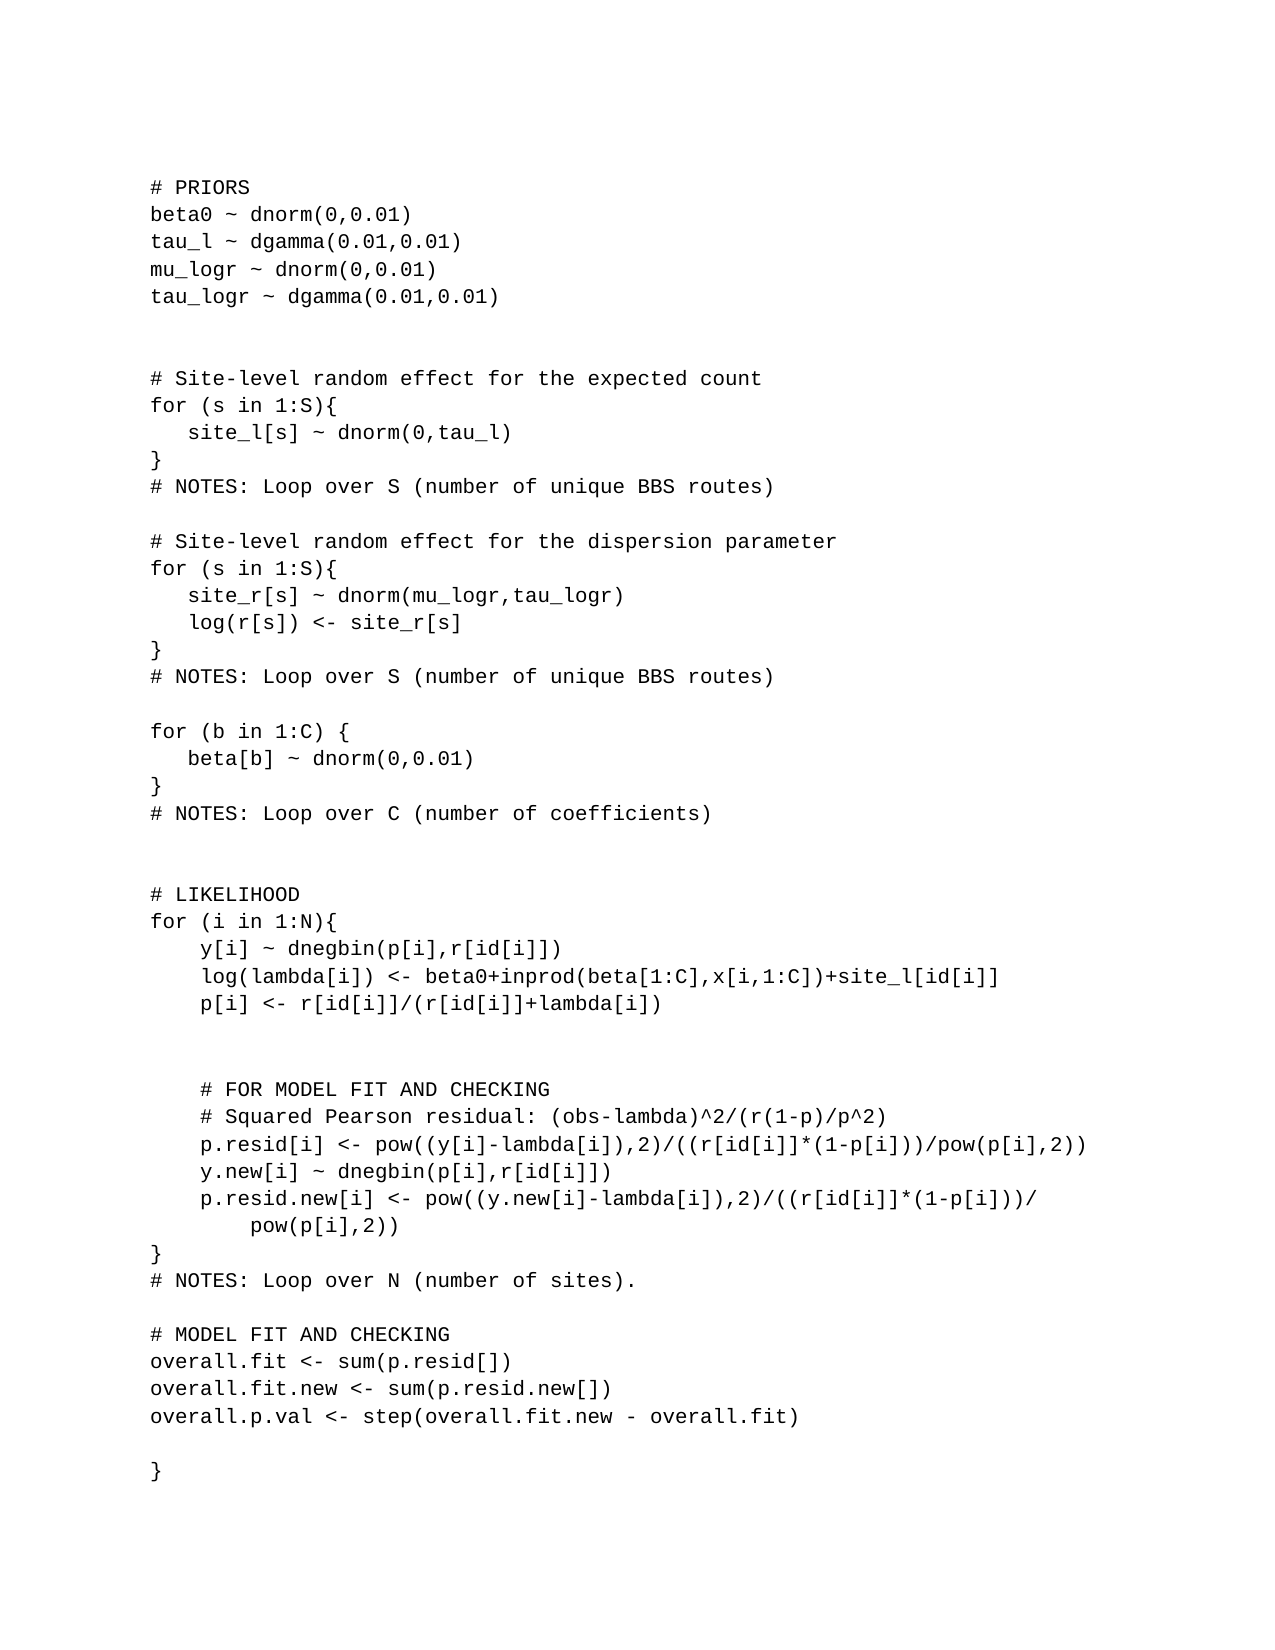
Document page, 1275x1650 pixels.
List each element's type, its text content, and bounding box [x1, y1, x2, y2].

text pow(p[i],2)) [150, 1215, 1125, 1239]
text # Site-level random effect for the dispersion parameter [150, 531, 1125, 554]
text for (b in 1:C) { [150, 721, 1125, 744]
text # MODEL FIT AND CHECKING [150, 1324, 1125, 1348]
text beta[b] ~ dnorm(0,0.01) [150, 748, 1125, 772]
text tau_l ~ dgamma(0.01,0.01) [150, 232, 1125, 255]
text log(r[s]) <- site_r[s] [150, 612, 1125, 636]
text # NOTES: Loop over S (number of unique BBS routes) [150, 476, 1125, 500]
text mu_logr ~ dnorm(0,0.01) [150, 259, 1125, 282]
text for (s in 1:S){ [150, 558, 1125, 581]
text # Site-level random effect for the expected count [150, 367, 1125, 391]
text } [150, 639, 1125, 663]
text # PRIORS [150, 177, 1125, 201]
text y[i] ~ dnegbin(p[i],r[id[i]]) [150, 938, 1125, 962]
text for (i in 1:N){ [150, 911, 1125, 935]
text tau_logr ~ dgamma(0.01,0.01) [150, 286, 1125, 309]
text } [150, 775, 1125, 799]
text p.resid[i] <- pow((y[i]-lambda[i]),2)/((r[id[i]]*(1-p[i]))/pow(p[i],2)) [150, 1134, 1125, 1157]
text beta0 ~ dnorm(0,0.01) [150, 204, 1125, 228]
text } [150, 1242, 1125, 1266]
text } [150, 1460, 1125, 1484]
text # NOTES: Loop over S (number of unique BBS routes) [150, 667, 1125, 690]
text overall.fit.new <- sum(p.resid.new[]) [150, 1378, 1125, 1402]
text p[i] <- r[id[i]]/(r[id[i]]+lambda[i]) [150, 993, 1125, 1016]
text # NOTES: Loop over C (number of coefficients) [150, 802, 1125, 826]
text } [150, 449, 1125, 473]
text overall.p.val <- step(overall.fit.new - overall.fit) [150, 1406, 1125, 1429]
text for (s in 1:S){ [150, 395, 1125, 418]
text site_r[s] ~ dnorm(mu_logr,tau_logr) [150, 585, 1125, 609]
text site_l[s] ~ dnorm(0,tau_l) [150, 422, 1125, 446]
text # Squared Pearson residual: (obs-lambda)^2/(r(1-p)/p^2) [150, 1107, 1125, 1130]
text # LIKELIHOOD [150, 884, 1125, 908]
text # NOTES: Loop over N (number of sites). [150, 1270, 1125, 1293]
text overall.fit <- sum(p.resid[]) [150, 1351, 1125, 1375]
text # FOR MODEL FIT AND CHECKING [150, 1079, 1125, 1103]
text p.resid.new[i] <- pow((y.new[i]-lambda[i]),2)/((r[id[i]]*(1-p[i]))/ [150, 1188, 1125, 1212]
text y.new[i] ~ dnegbin(p[i],r[id[i]]) [150, 1161, 1125, 1184]
text log(lambda[i]) <- beta0+inprod(beta[1:C],x[i,1:C])+site_l[id[i]] [150, 966, 1125, 989]
